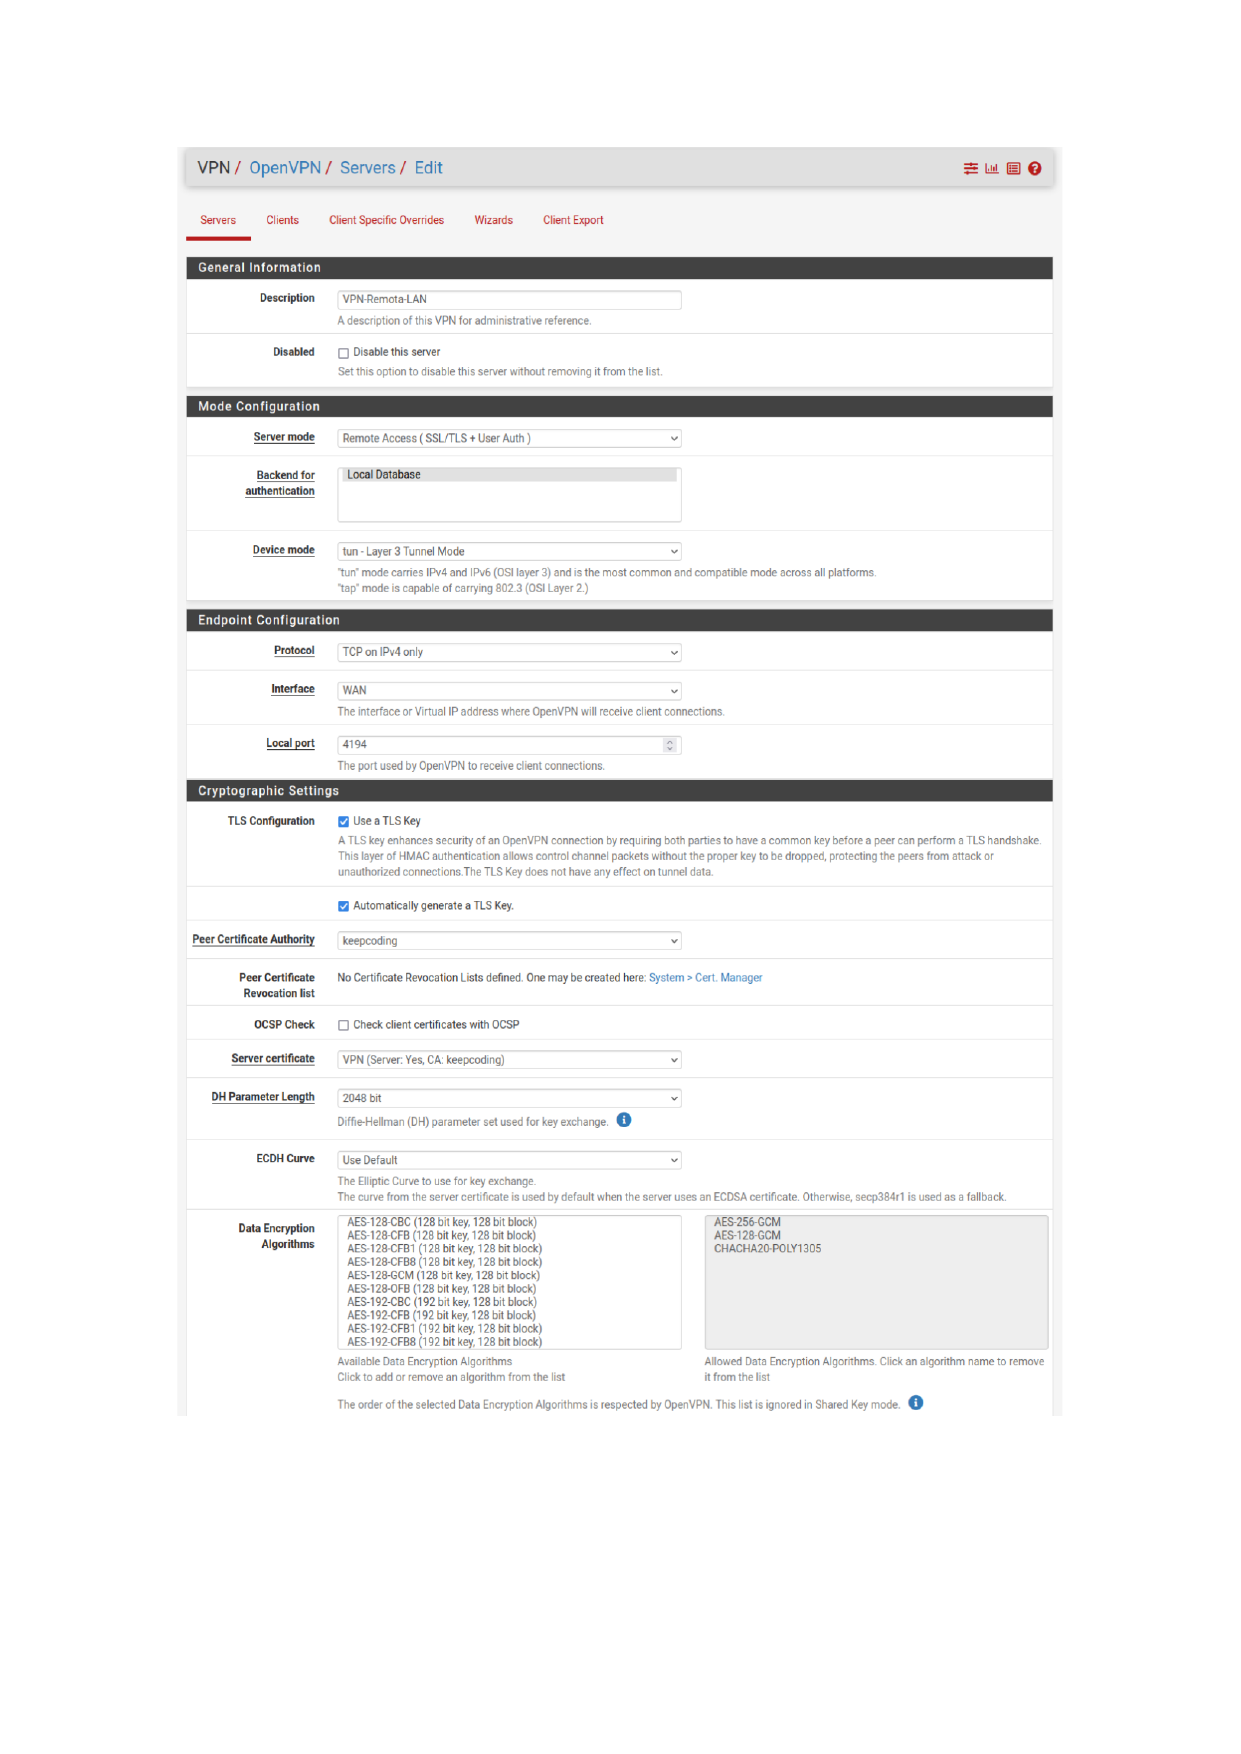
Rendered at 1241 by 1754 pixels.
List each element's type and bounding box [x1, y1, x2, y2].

picture [177, 147, 1063, 1416]
